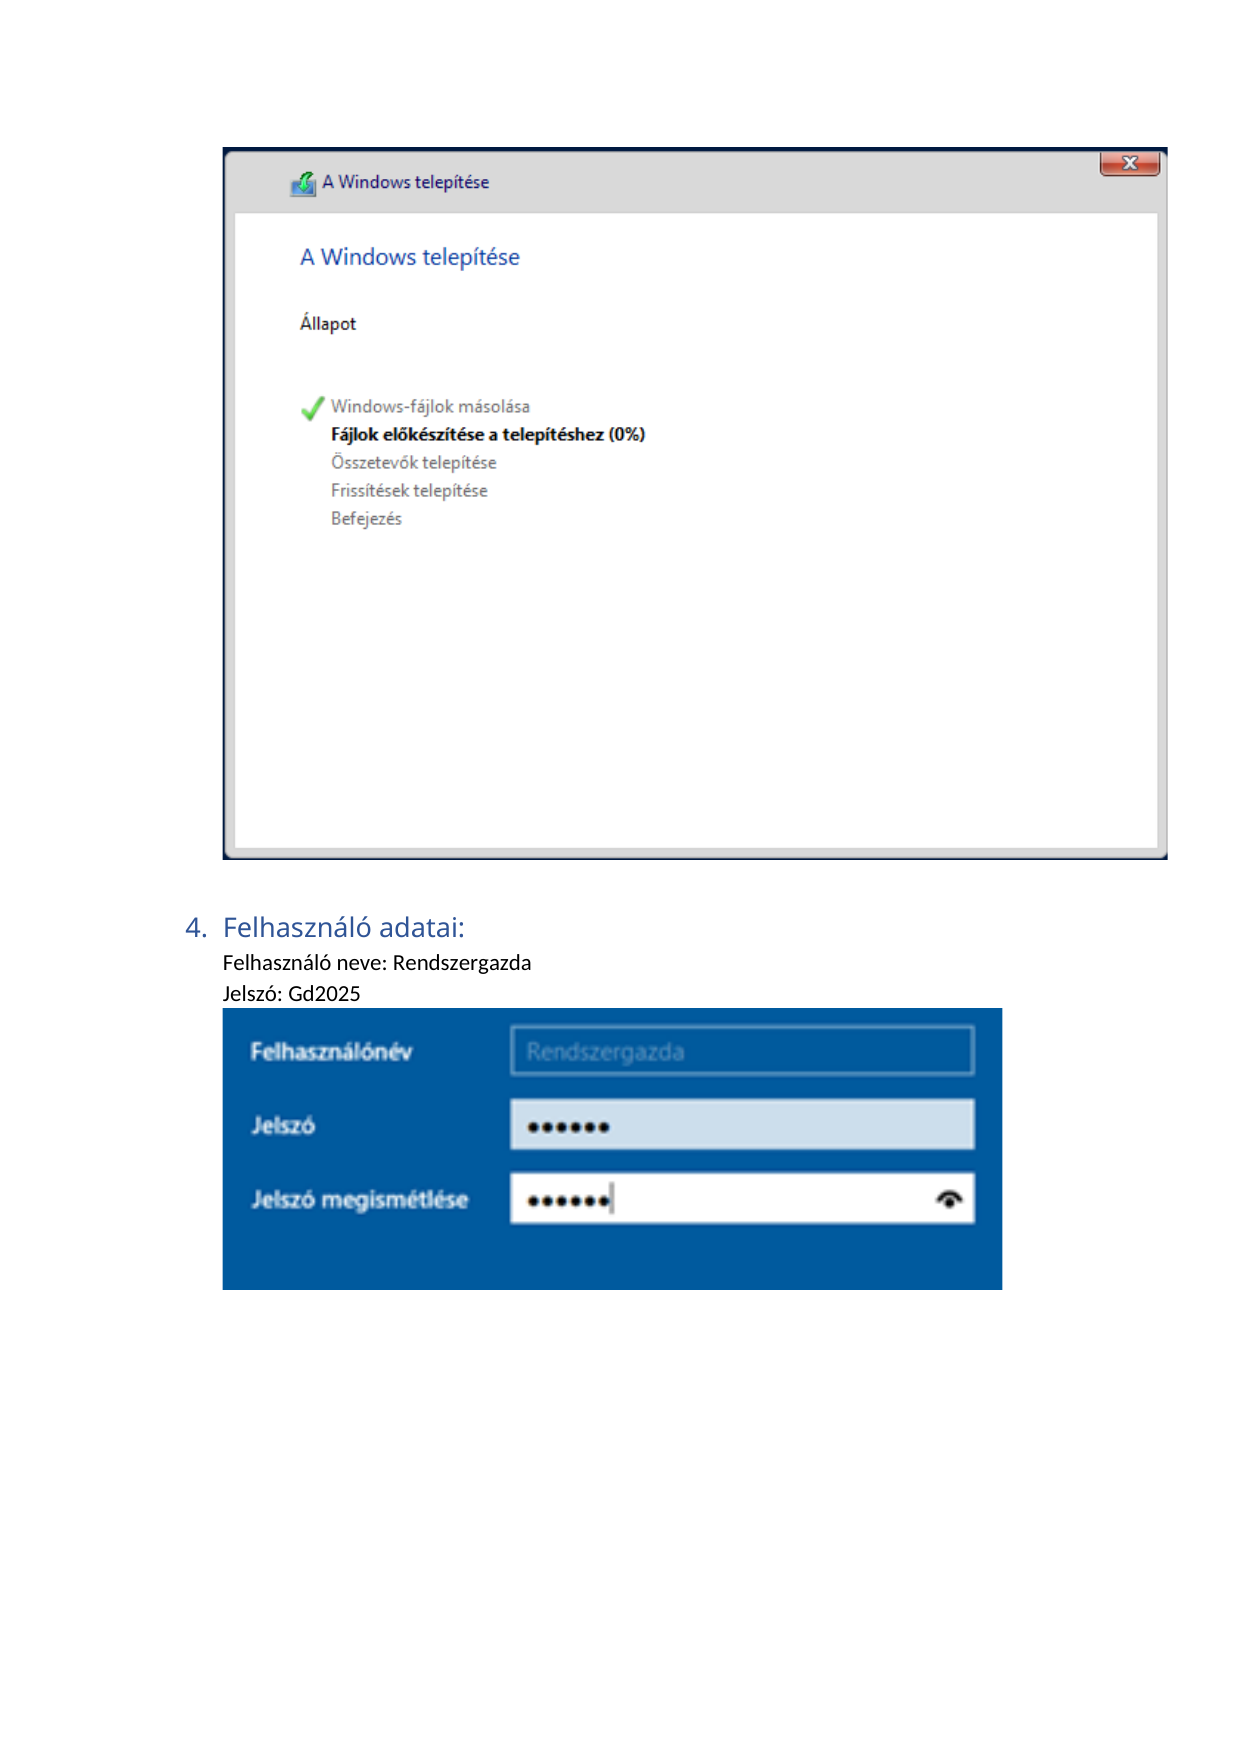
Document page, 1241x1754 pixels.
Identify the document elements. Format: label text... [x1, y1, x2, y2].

list Felhasználó neve: Rendszergazda [223, 948, 1093, 977]
list Jelszó: Gd2025 [223, 979, 1093, 1007]
picture [222, 1008, 1003, 1290]
picture [222, 147, 1168, 860]
subtitle Felhasználó adatai: [185, 909, 1093, 946]
